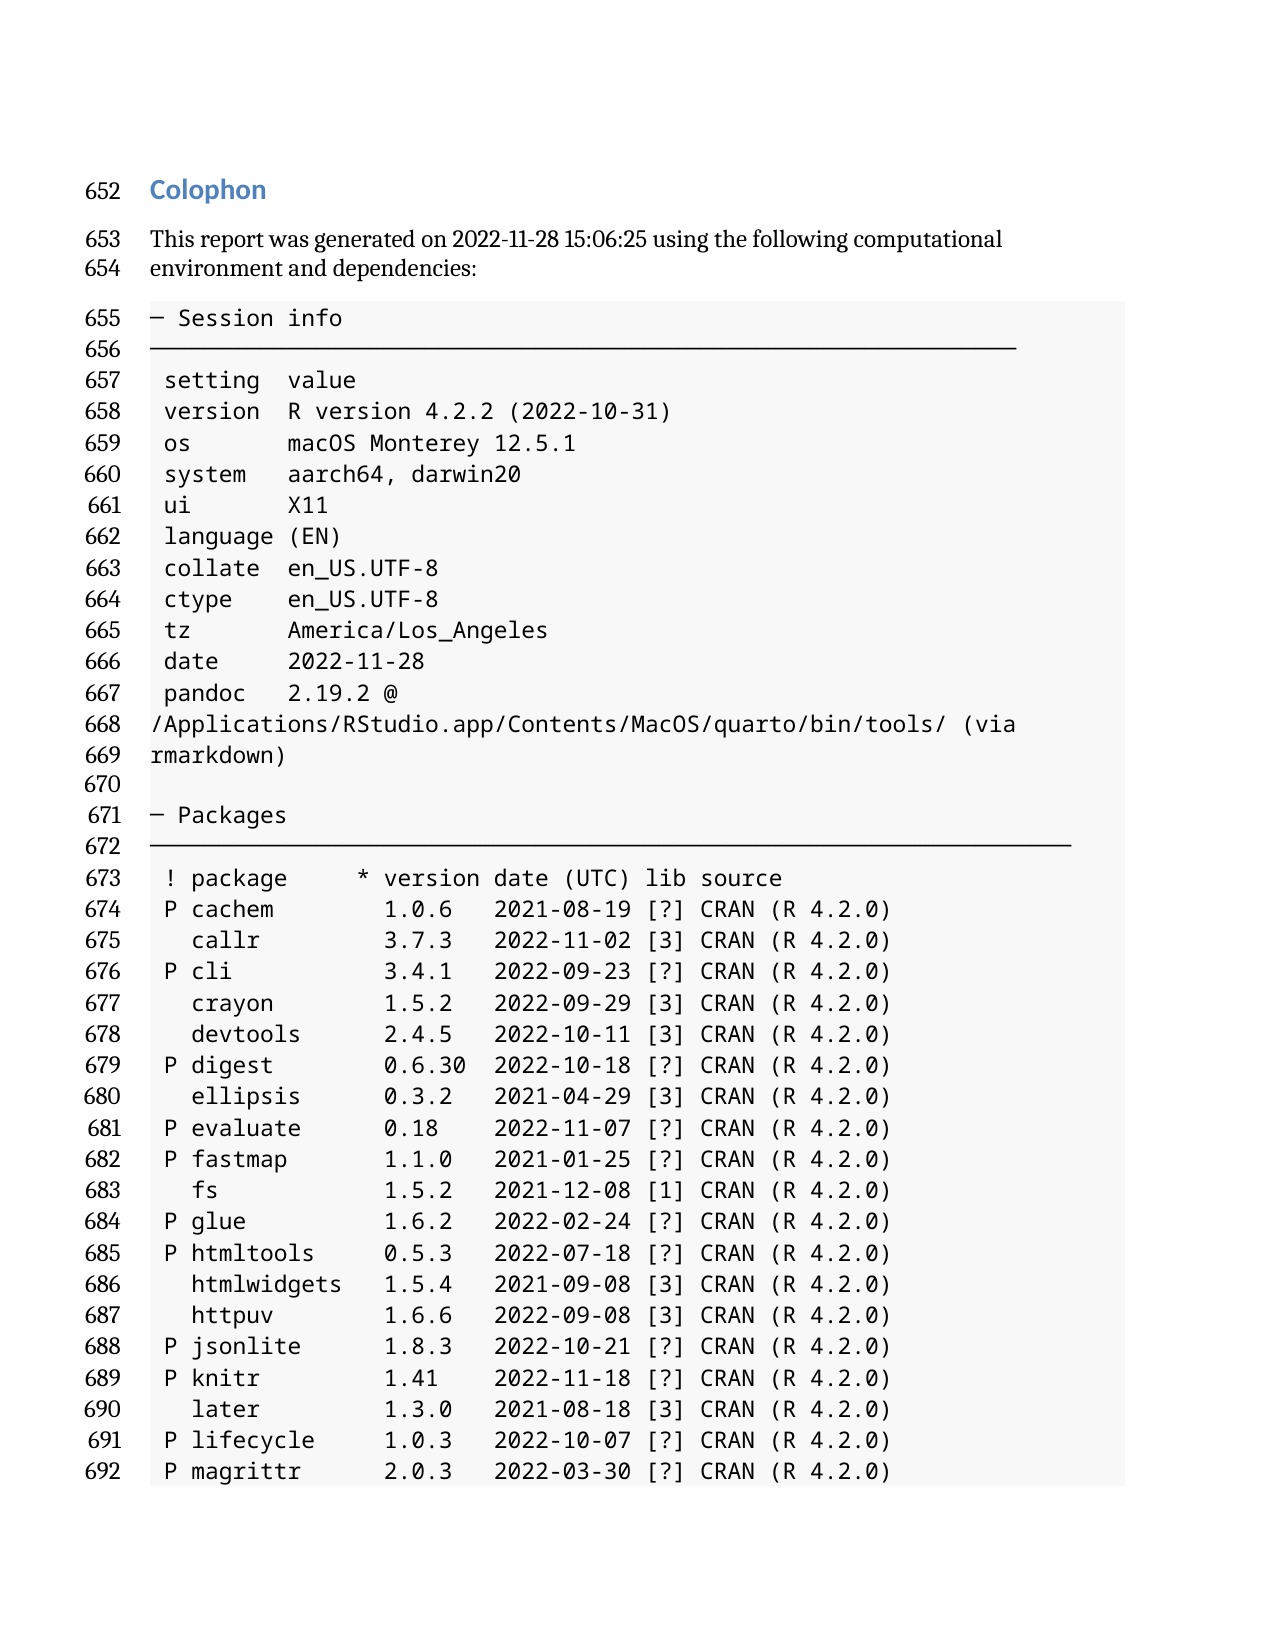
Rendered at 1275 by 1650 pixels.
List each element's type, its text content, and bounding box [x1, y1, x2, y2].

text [150, 301, 1125, 1486]
subtitle Colophon [150, 171, 1125, 206]
text This report was generated on 2022-11-28 15:06:25 using the following computational environment and dependencies: [150, 225, 1125, 283]
